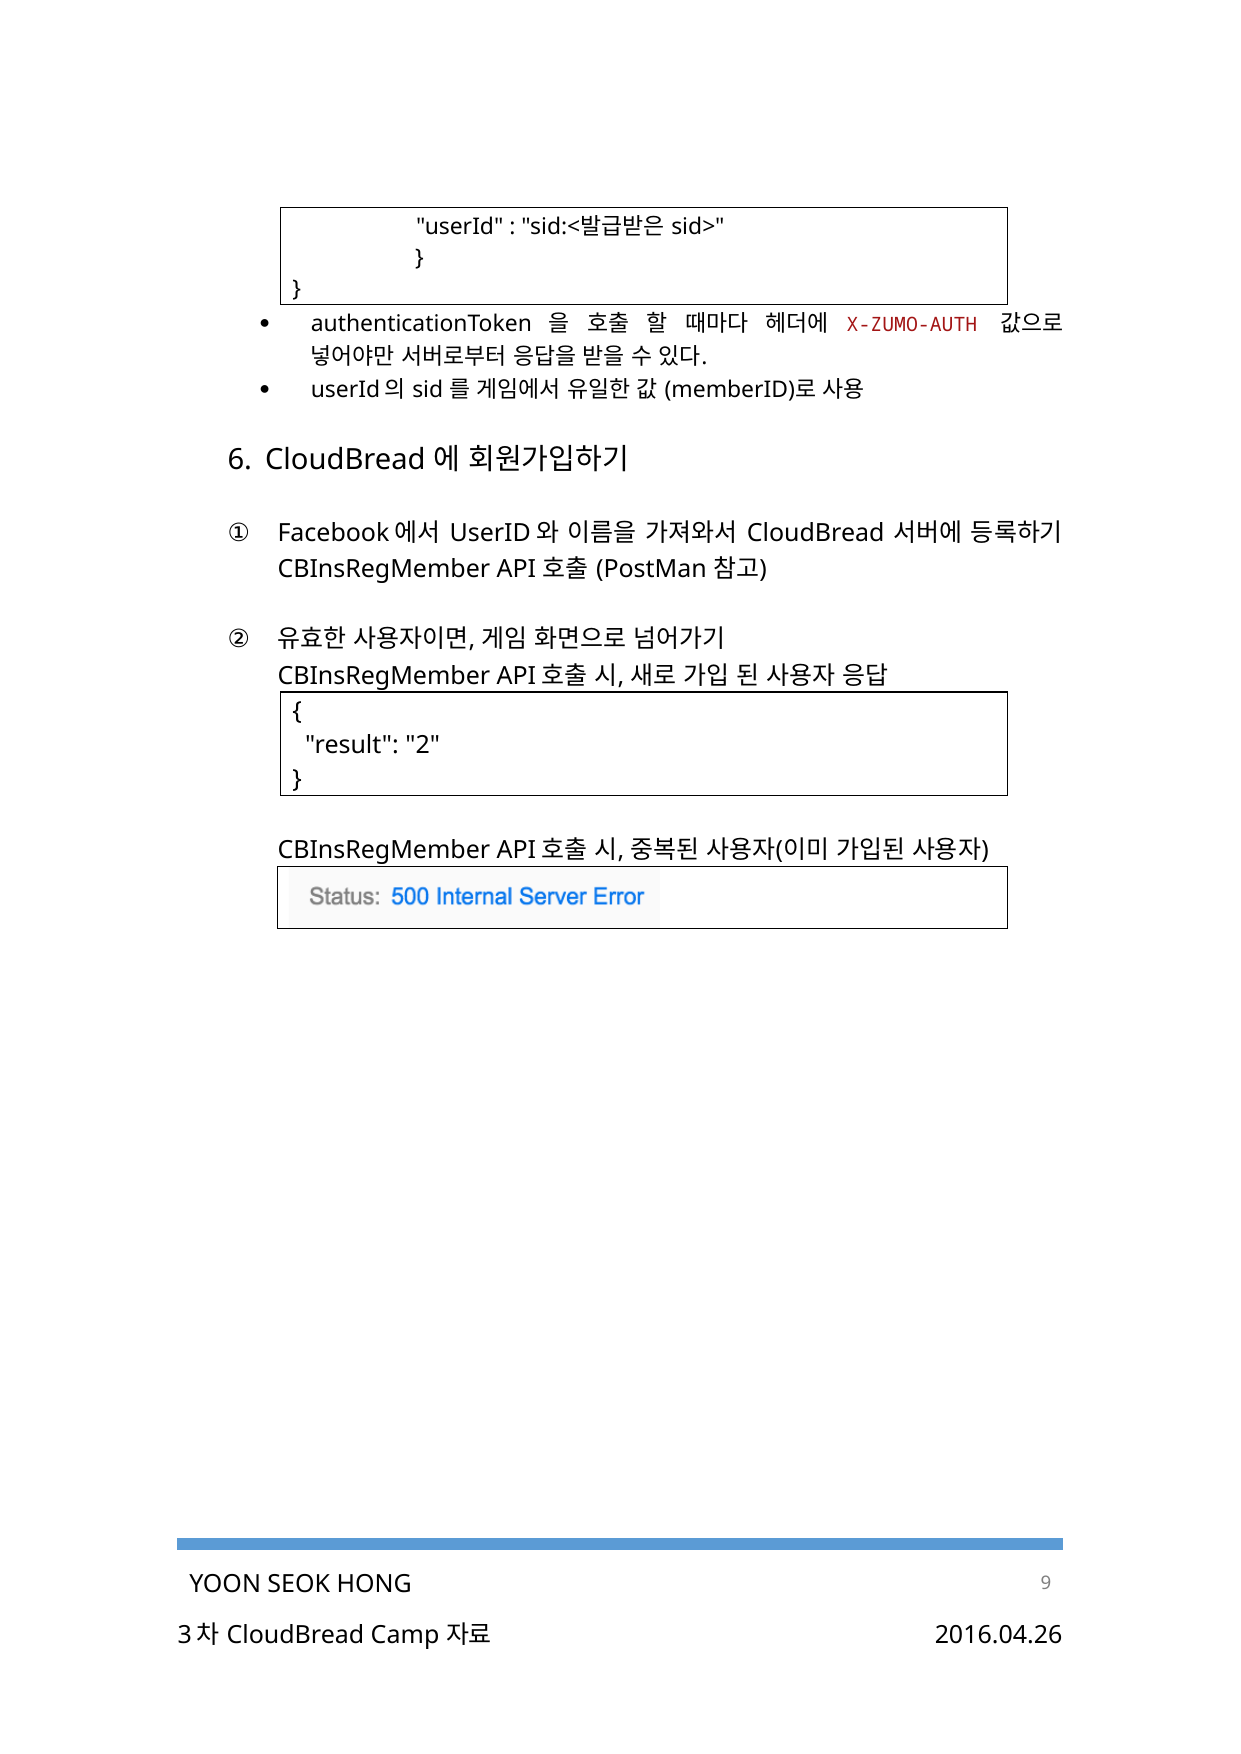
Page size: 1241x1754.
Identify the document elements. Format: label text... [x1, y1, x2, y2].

list authenticationToken 을 호출 할 때마다 헤더에 X-ZUMO-AUTH 값으로 넣어야만 서버로부터 응답을 받을 수 있다. [261, 305, 1063, 371]
list CBInsRegMember API호출 시, 중복된 사용자(이미 가입된 사용자) [277, 830, 1063, 866]
list 유효한 사용자이면, 게임 화면으로 넘어가기 [227, 619, 1063, 655]
list Facebook에서 UserID와 이름을 가져와서 CloudBread 서버에 등록하기 CBInsRegMember API 호출 (PostMan 참고) [227, 512, 1063, 585]
list CBInsRegMember API호출 시, 새로 가입 된 사용자 응답 [277, 655, 1063, 691]
table_header { "result": "2" } [281, 693, 1007, 795]
table_header [660, 867, 1007, 927]
picture [288, 867, 660, 928]
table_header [281, 208, 1007, 304]
list userId의 sid 를 게임에서 유일한 값 (memberID)로 사용 [261, 371, 1063, 405]
subtitle CloudBread 에 회원가입하기 [227, 436, 1063, 478]
table_header [278, 867, 288, 927]
